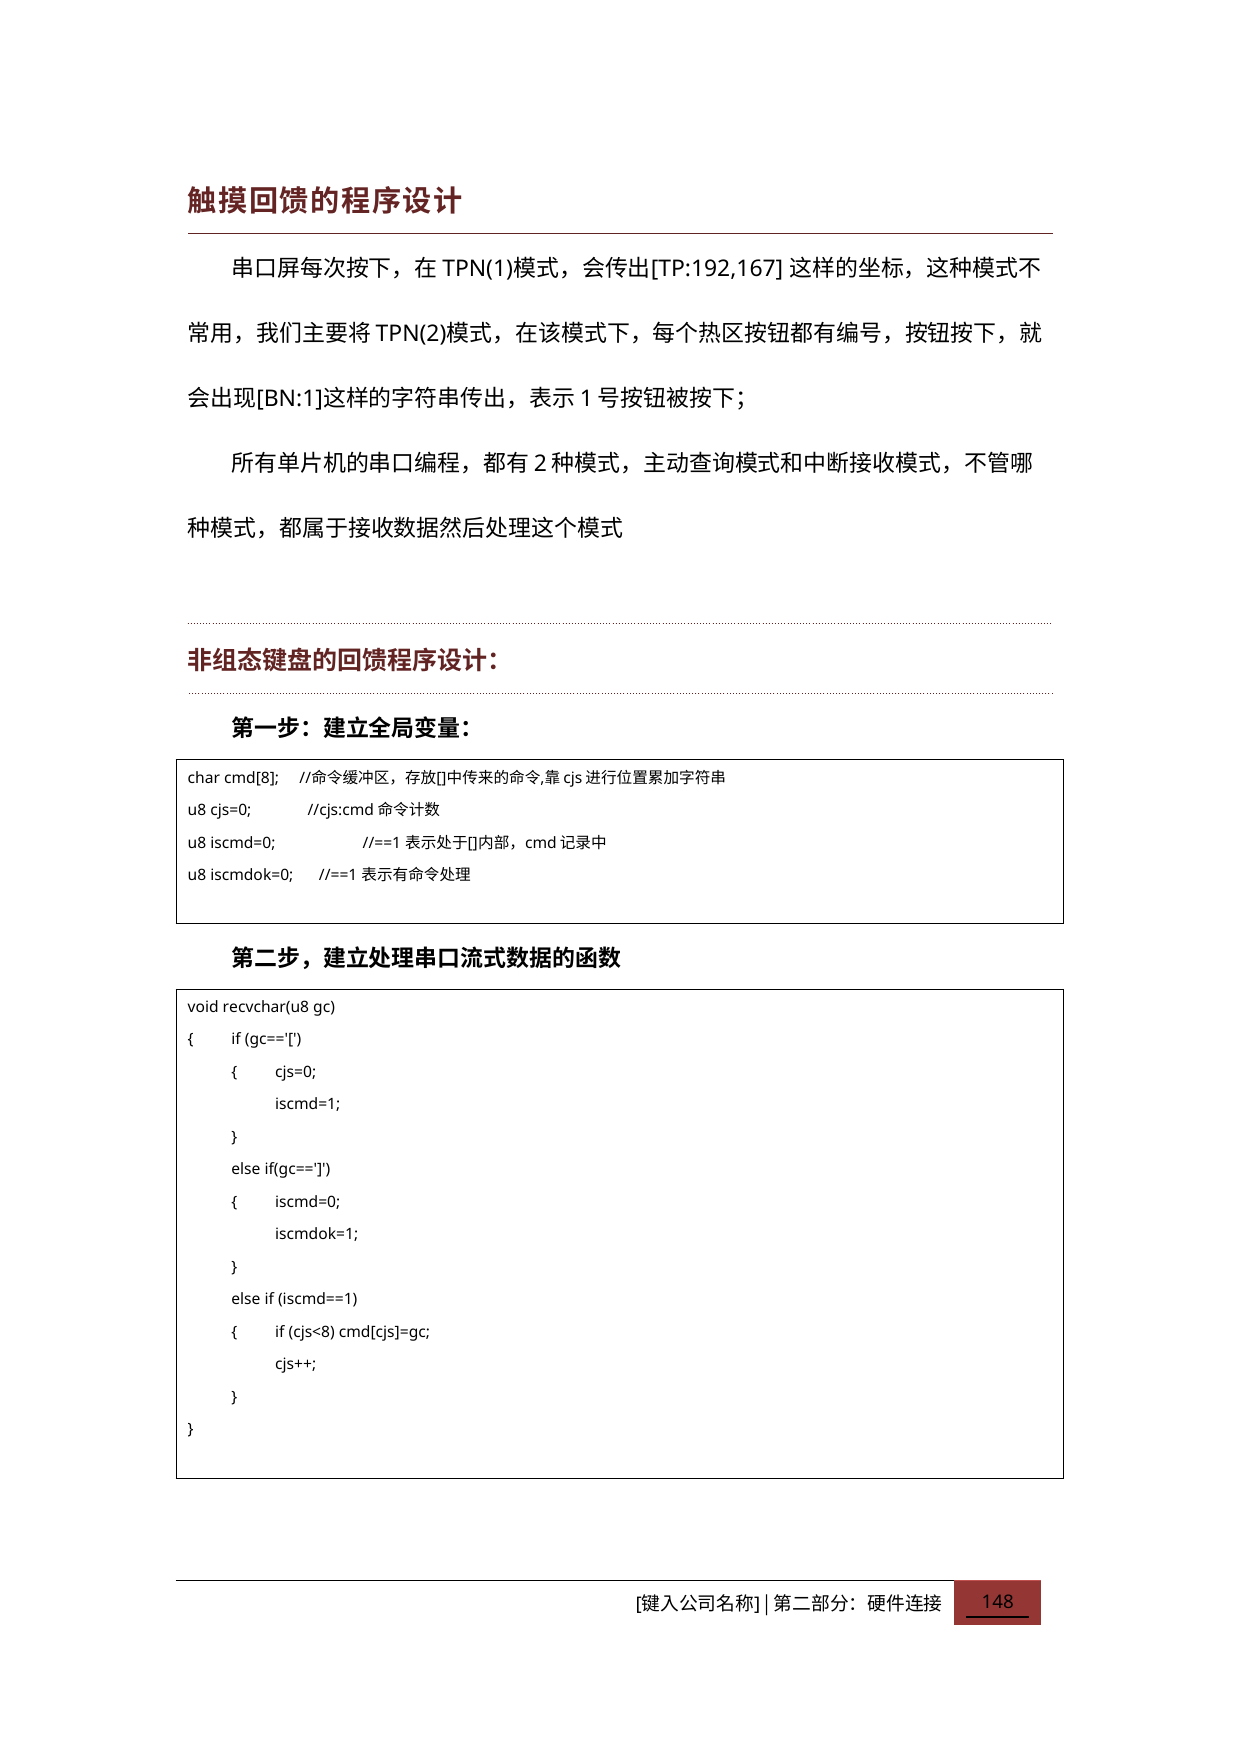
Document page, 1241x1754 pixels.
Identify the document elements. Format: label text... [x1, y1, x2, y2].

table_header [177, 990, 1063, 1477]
text 串口屏每次按下，在TPN(1)模式，会传出[TP:192,167] 这样的坐标，这种模式不常用，我们主要将TPN(2)模式，在该模式下，每个热区按钮都有编号，按钮按下，就会出现[BN:1]这样的字符串传出，表示1号按钮被按下； [187, 234, 1053, 429]
text 所有单片机的串口编程，都有2种模式，主动查询模式和中断接收模式，不管哪种模式，都属于接收数据然后处理这个模式 [187, 429, 1053, 559]
subtitle 非组态键盘的回馈程序设计： [187, 623, 1053, 694]
text 第二步，建立处理串口流式数据的函数 [187, 924, 1053, 989]
text 第一步：建立全局变量： [187, 694, 1053, 759]
subtitle 触摸回馈的程序设计 [187, 166, 1053, 234]
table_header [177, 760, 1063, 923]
